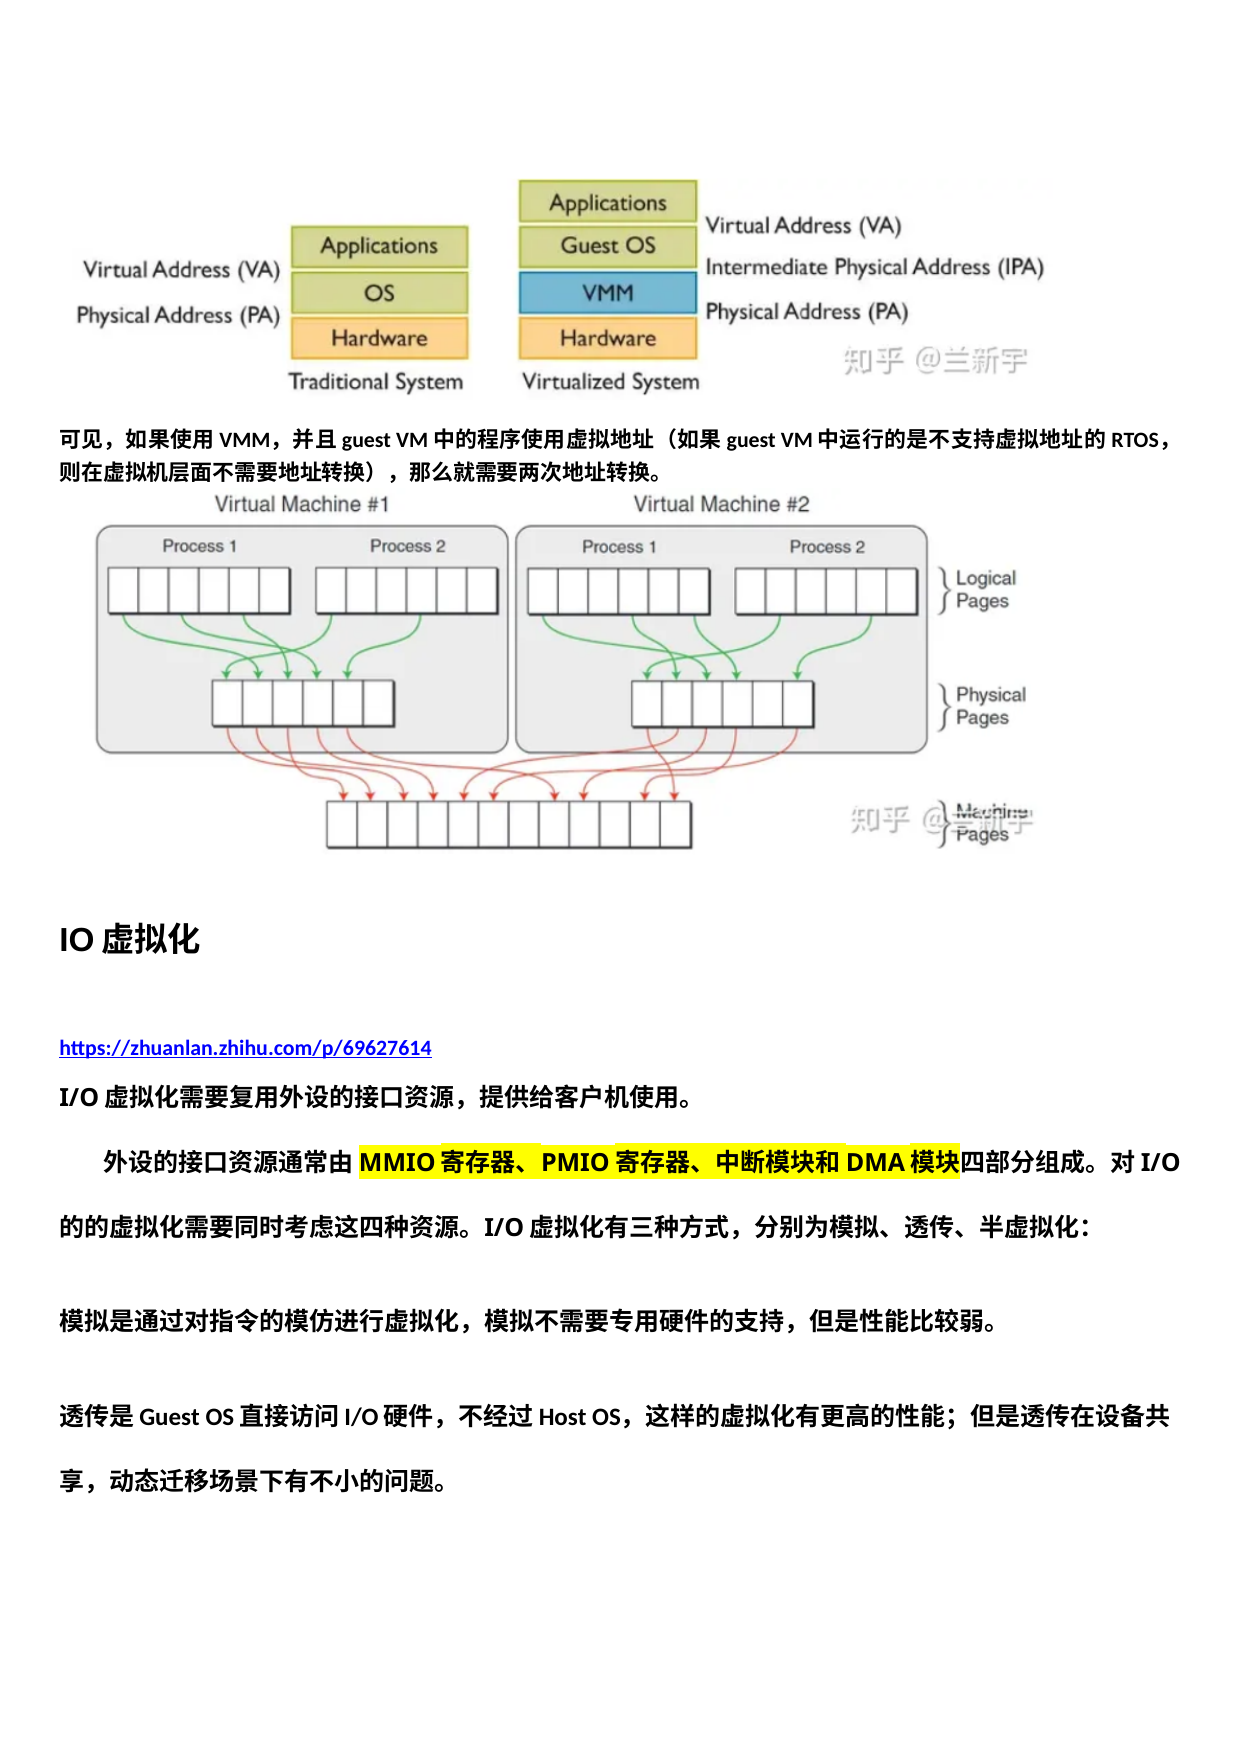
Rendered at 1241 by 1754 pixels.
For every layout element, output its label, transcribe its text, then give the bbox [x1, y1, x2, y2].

text https://zhuanlan.zhihu.com/p/69627614 [59, 1031, 1181, 1063]
text 可见，如果使用VMM，并且guest VM中的程序使用虚拟地址（如果guest VM中运行的是不支持虚拟地址的RTOS，则在虚拟机层面不需要地址转换），那么就需要两次地址转换。 [59, 422, 1181, 487]
picture [59, 162, 1062, 410]
text 透传是Guest OS直接访问I/O硬件，不经过Host OS，这样的虚拟化有更高的性能；但是透传在设备共享，动态迁移场景下有不小的问题。 [59, 1382, 1181, 1512]
text 模拟是通过对指令的模仿进行虚拟化，模拟不需要专用硬件的支持，但是性能比较弱。 [59, 1287, 1181, 1352]
text I/O虚拟化需要复用外设的接口资源，提供给客户机使用。 [59, 1063, 1181, 1128]
subtitle IO虚拟化 [59, 904, 1181, 969]
text 外设的接口资源通常由MMIO寄存器、PMIO寄存器、中断模块和DMA模块四部分组成。对I/O的的虚拟化需要同时考虑这四种资源。I/O虚拟化有三种方式，分别为模拟、透传、半虚拟化： [59, 1128, 1181, 1258]
picture [59, 487, 1057, 855]
